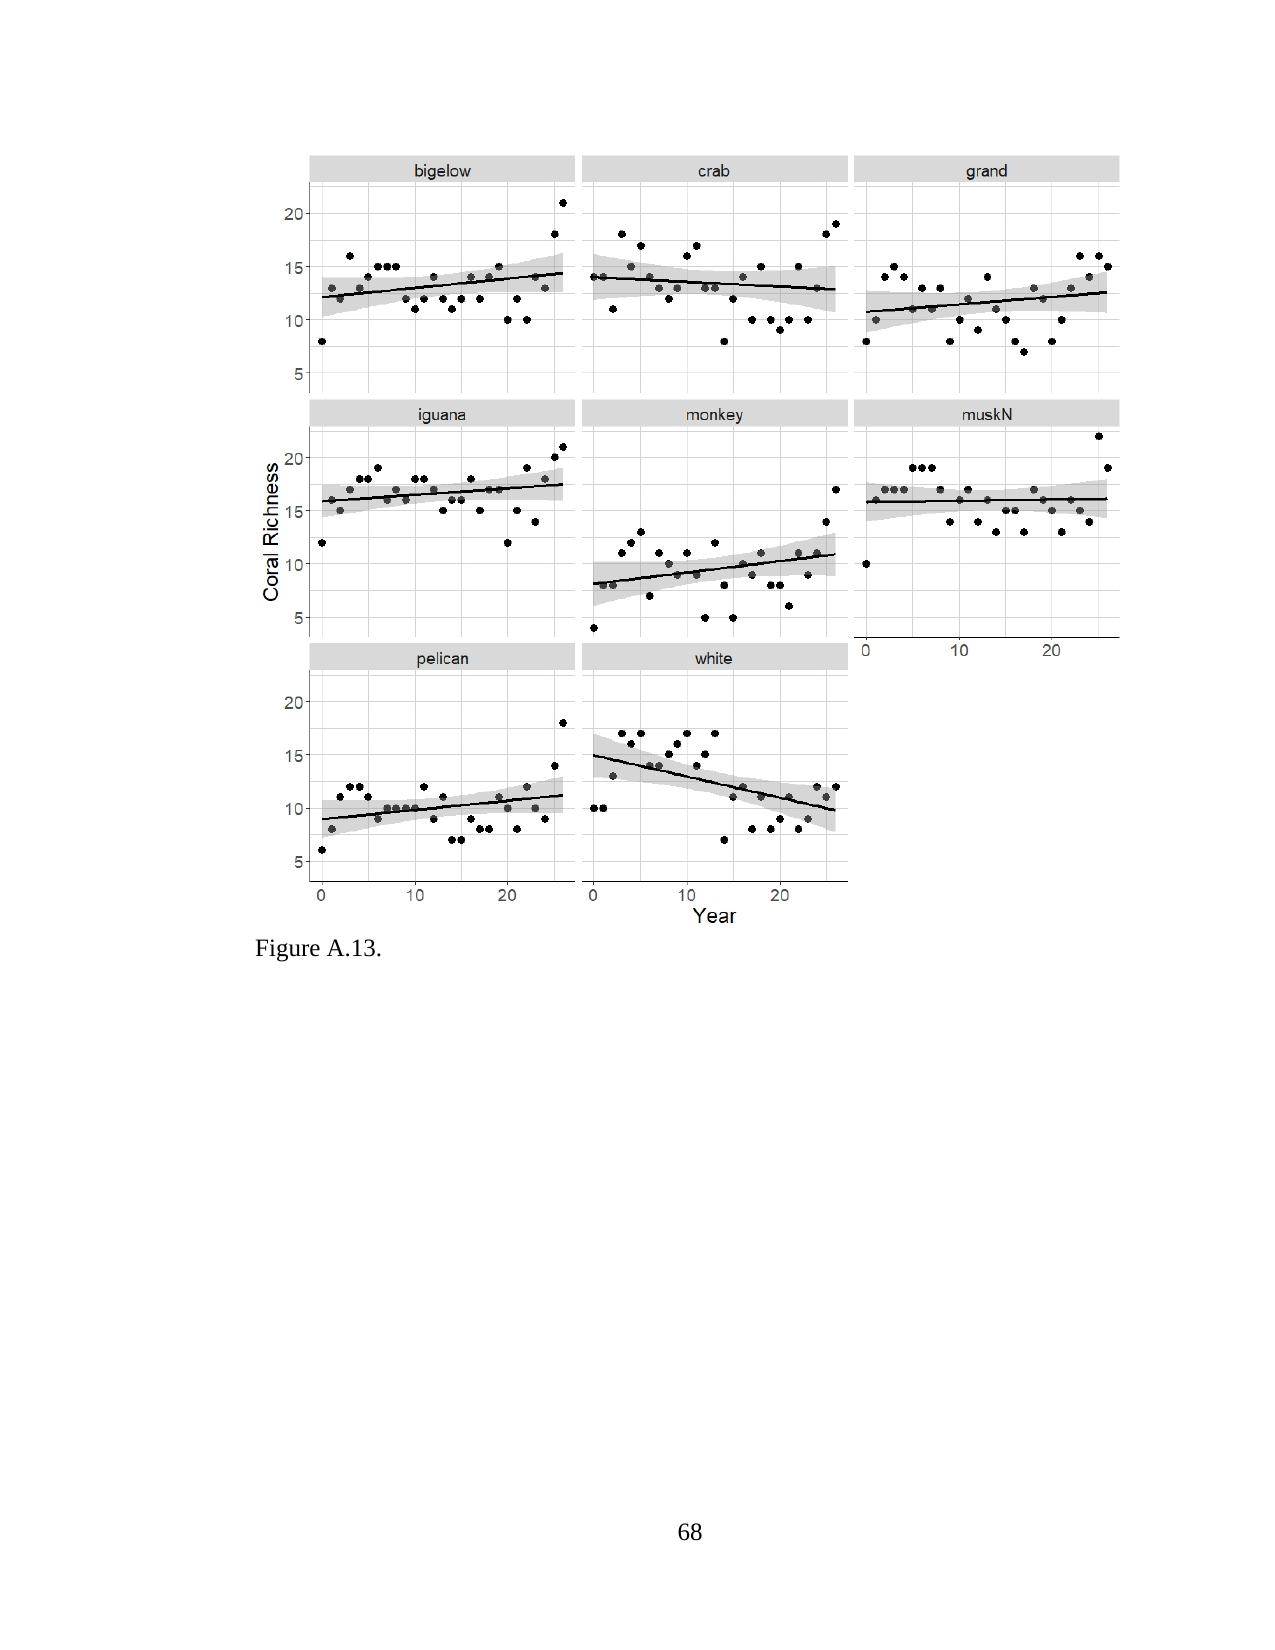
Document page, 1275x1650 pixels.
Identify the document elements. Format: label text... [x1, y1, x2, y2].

picture [255, 150, 1125, 933]
text Figure A.13. [255, 933, 1125, 962]
